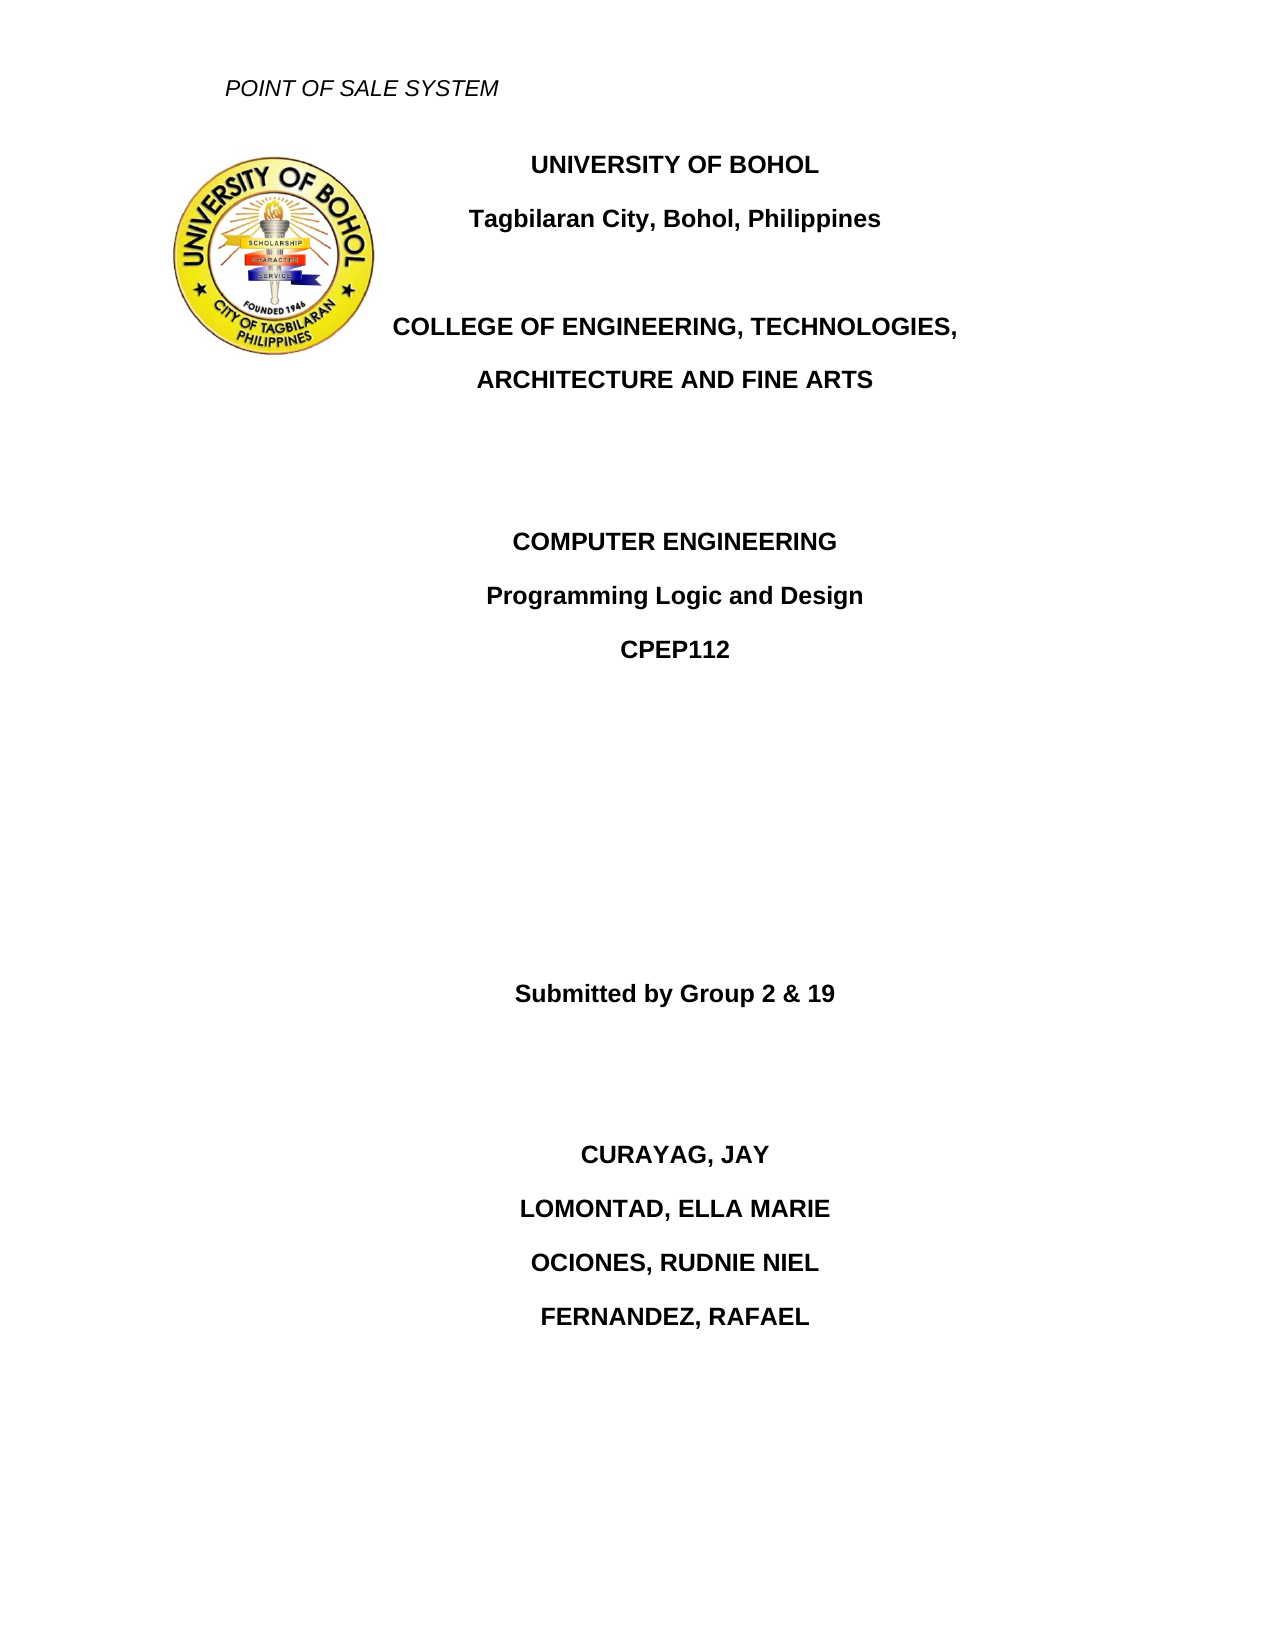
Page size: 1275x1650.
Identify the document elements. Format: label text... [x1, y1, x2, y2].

text Programming Logic and Design [225, 581, 1125, 609]
text COMPUTER ENGINEERING [225, 527, 1125, 556]
text CURAYAG, JAY [225, 1140, 1125, 1169]
text ARCHITECTURE AND FINE ARTS [225, 365, 1125, 394]
text LOMONTAD, ELLA MARIE [225, 1194, 1125, 1223]
text OCIONES, RUDNIE NIEL [225, 1248, 1125, 1277]
text COLLEGE OF ENGINEERING, TECHNOLOGIES, [379, 312, 1125, 340]
picture [169, 151, 379, 361]
text Tagbilaran City, Bohol, Philippines [379, 204, 1125, 233]
text FERNANDEZ, RAFAEL [225, 1302, 1125, 1330]
text UNIVERSITY OF BOHOL [225, 150, 1125, 179]
text Submitted by Group 2 & 19 [225, 978, 1125, 1007]
text CPEP112 [225, 635, 1125, 663]
